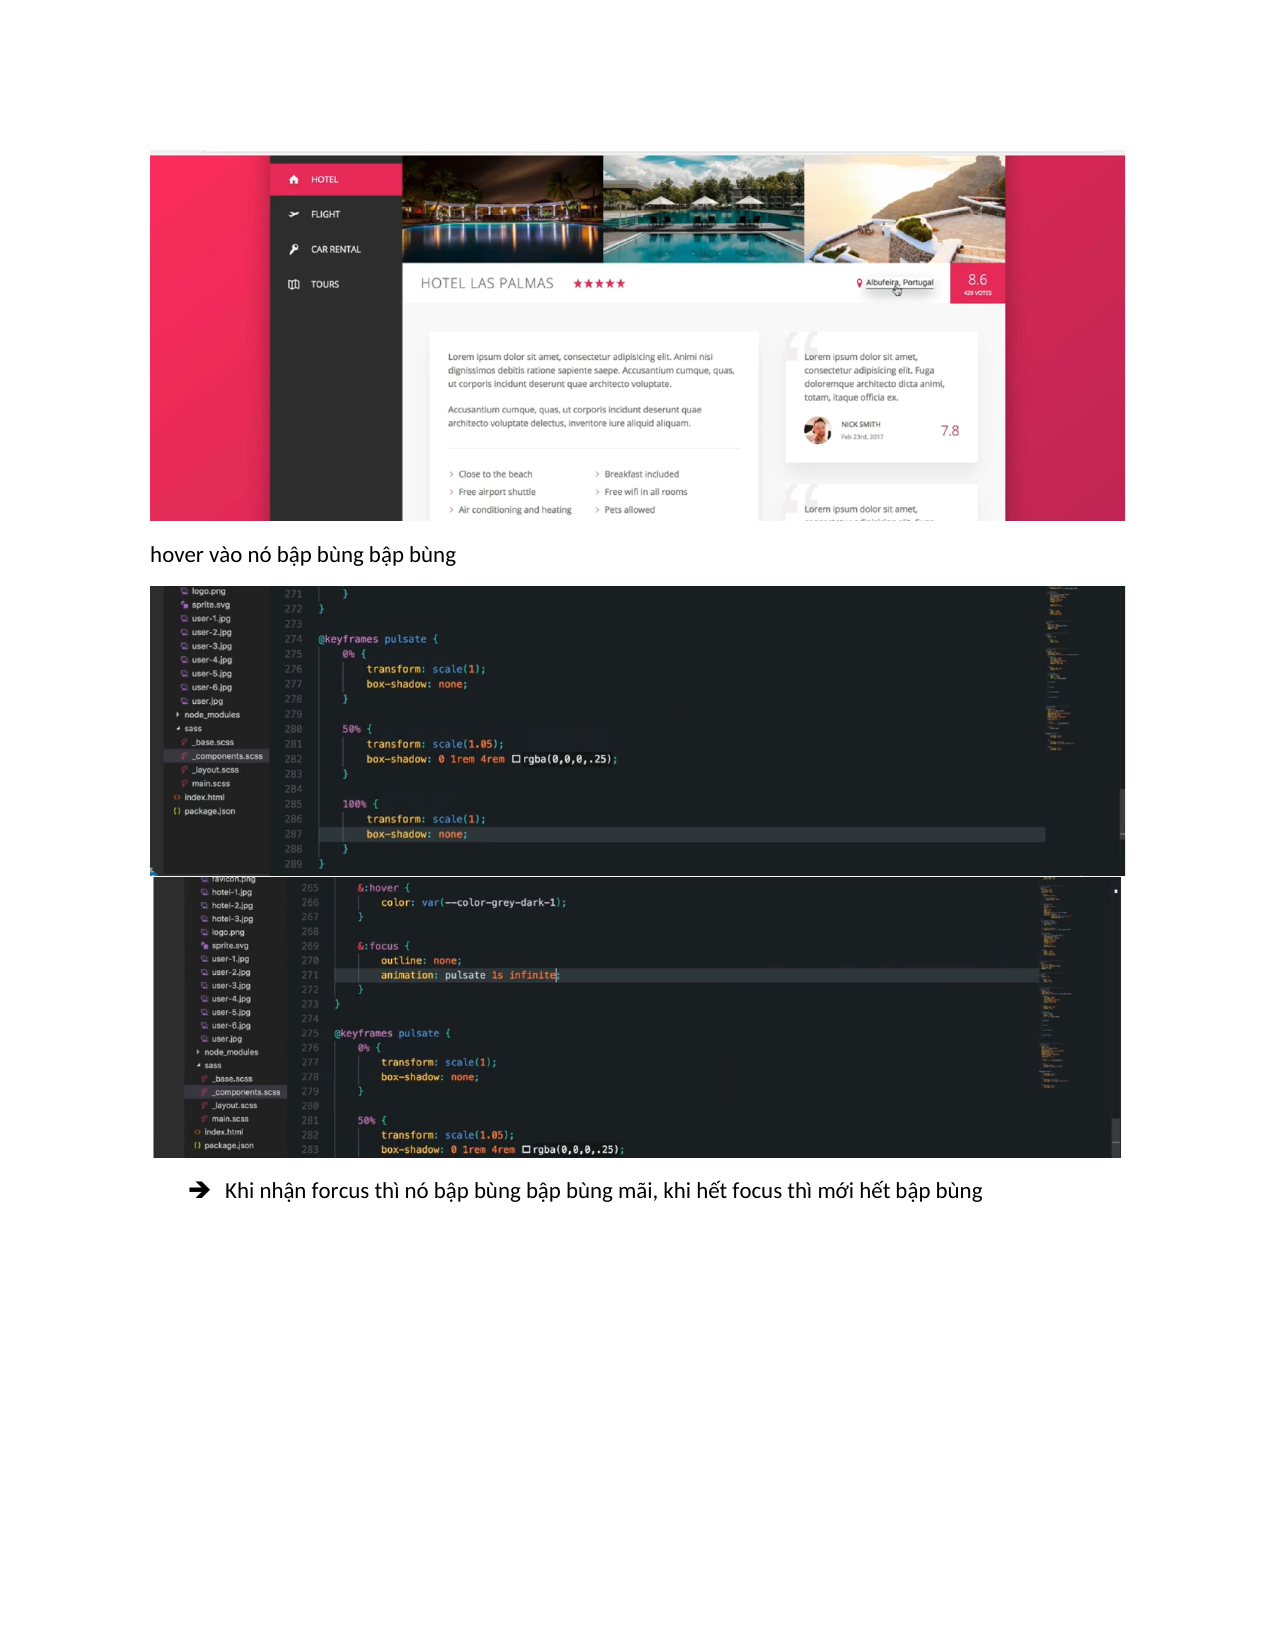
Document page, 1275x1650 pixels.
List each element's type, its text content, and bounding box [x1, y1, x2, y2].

picture [150, 877, 1125, 1158]
text hover vào nó bập bùng bập bùng [150, 540, 1125, 568]
picture [150, 586, 1125, 876]
picture [150, 150, 1125, 521]
list Khi nhận forcus thì nó bập bùng bập bùng mãi, khi hết focus thì mới hết bập bùng [187, 1176, 1125, 1204]
